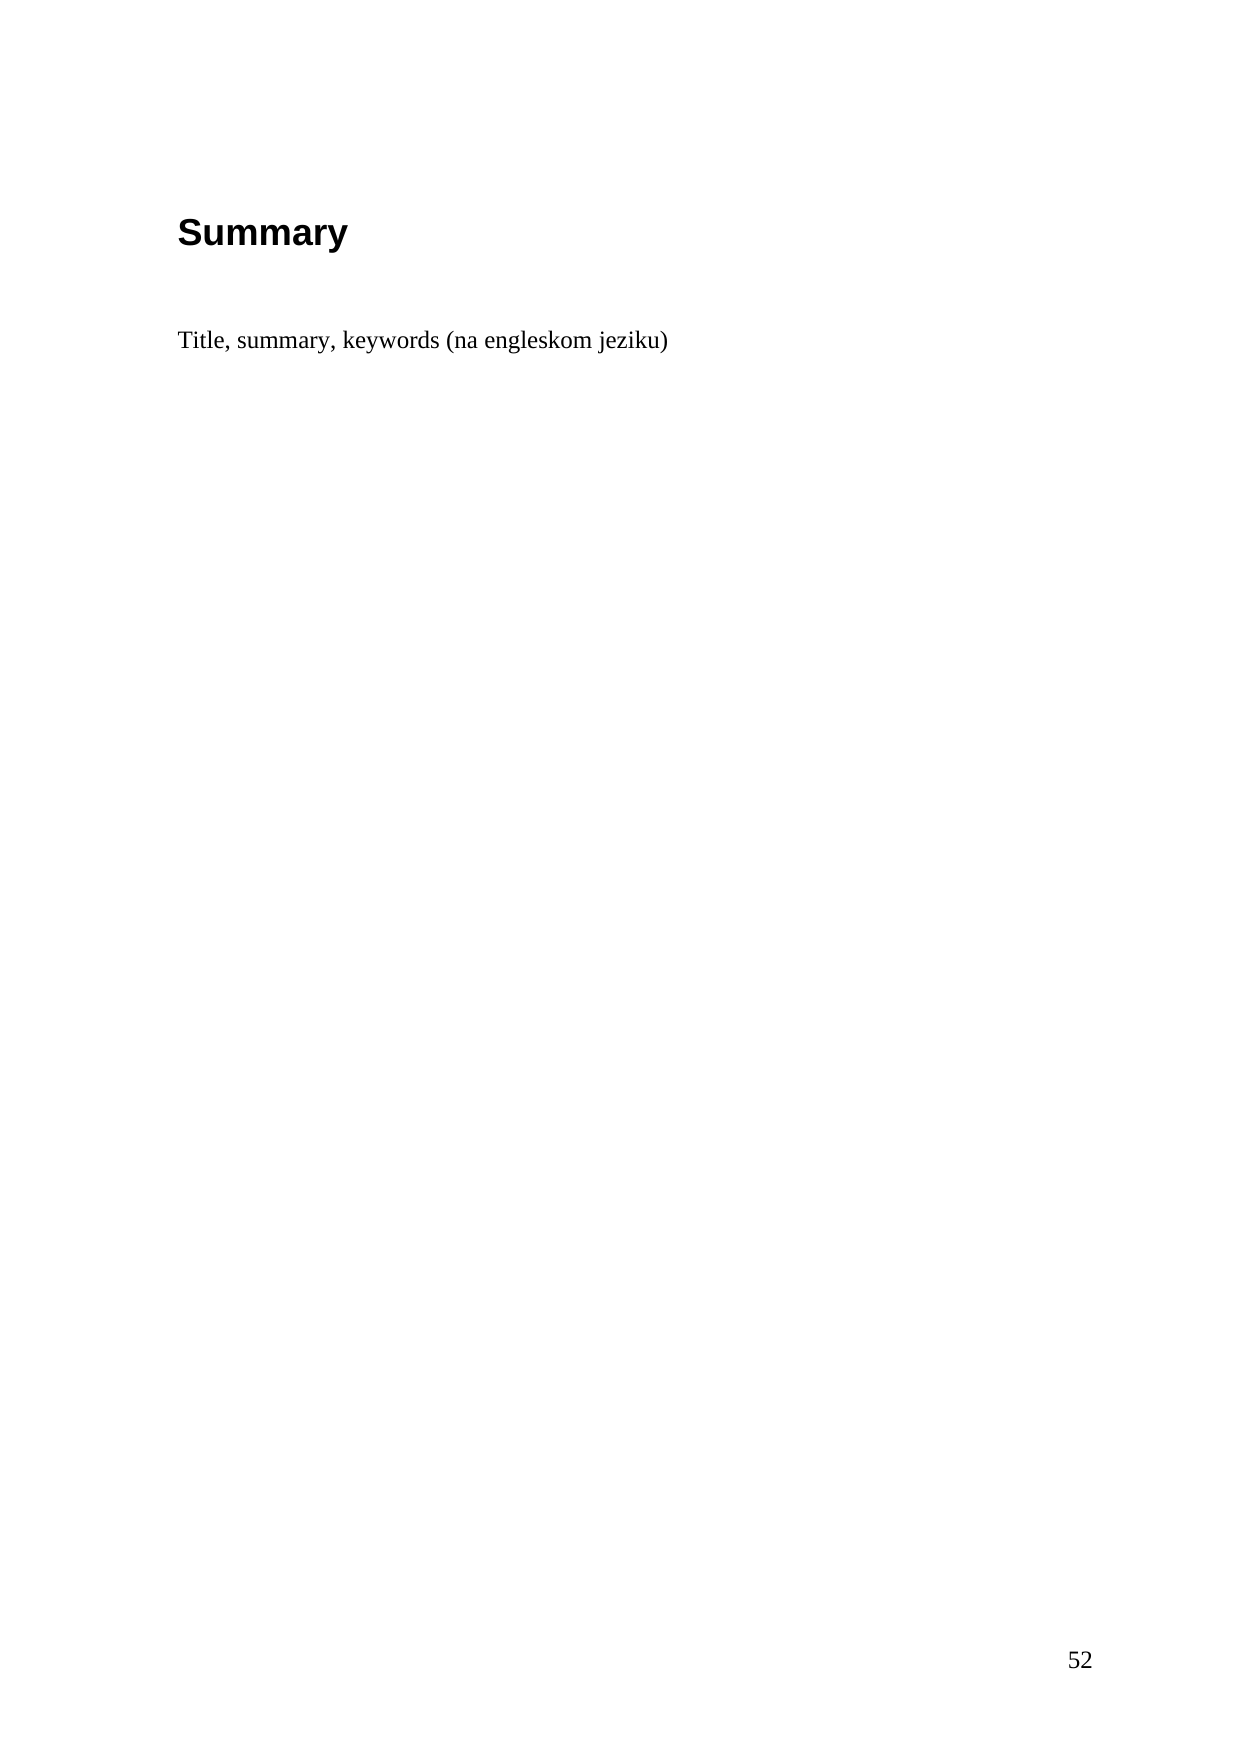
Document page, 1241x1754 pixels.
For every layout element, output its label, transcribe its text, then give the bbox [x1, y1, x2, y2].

subtitle Summary [177, 210, 1092, 253]
text Title, summary, keywords (na engleskom jeziku) [177, 325, 1092, 354]
